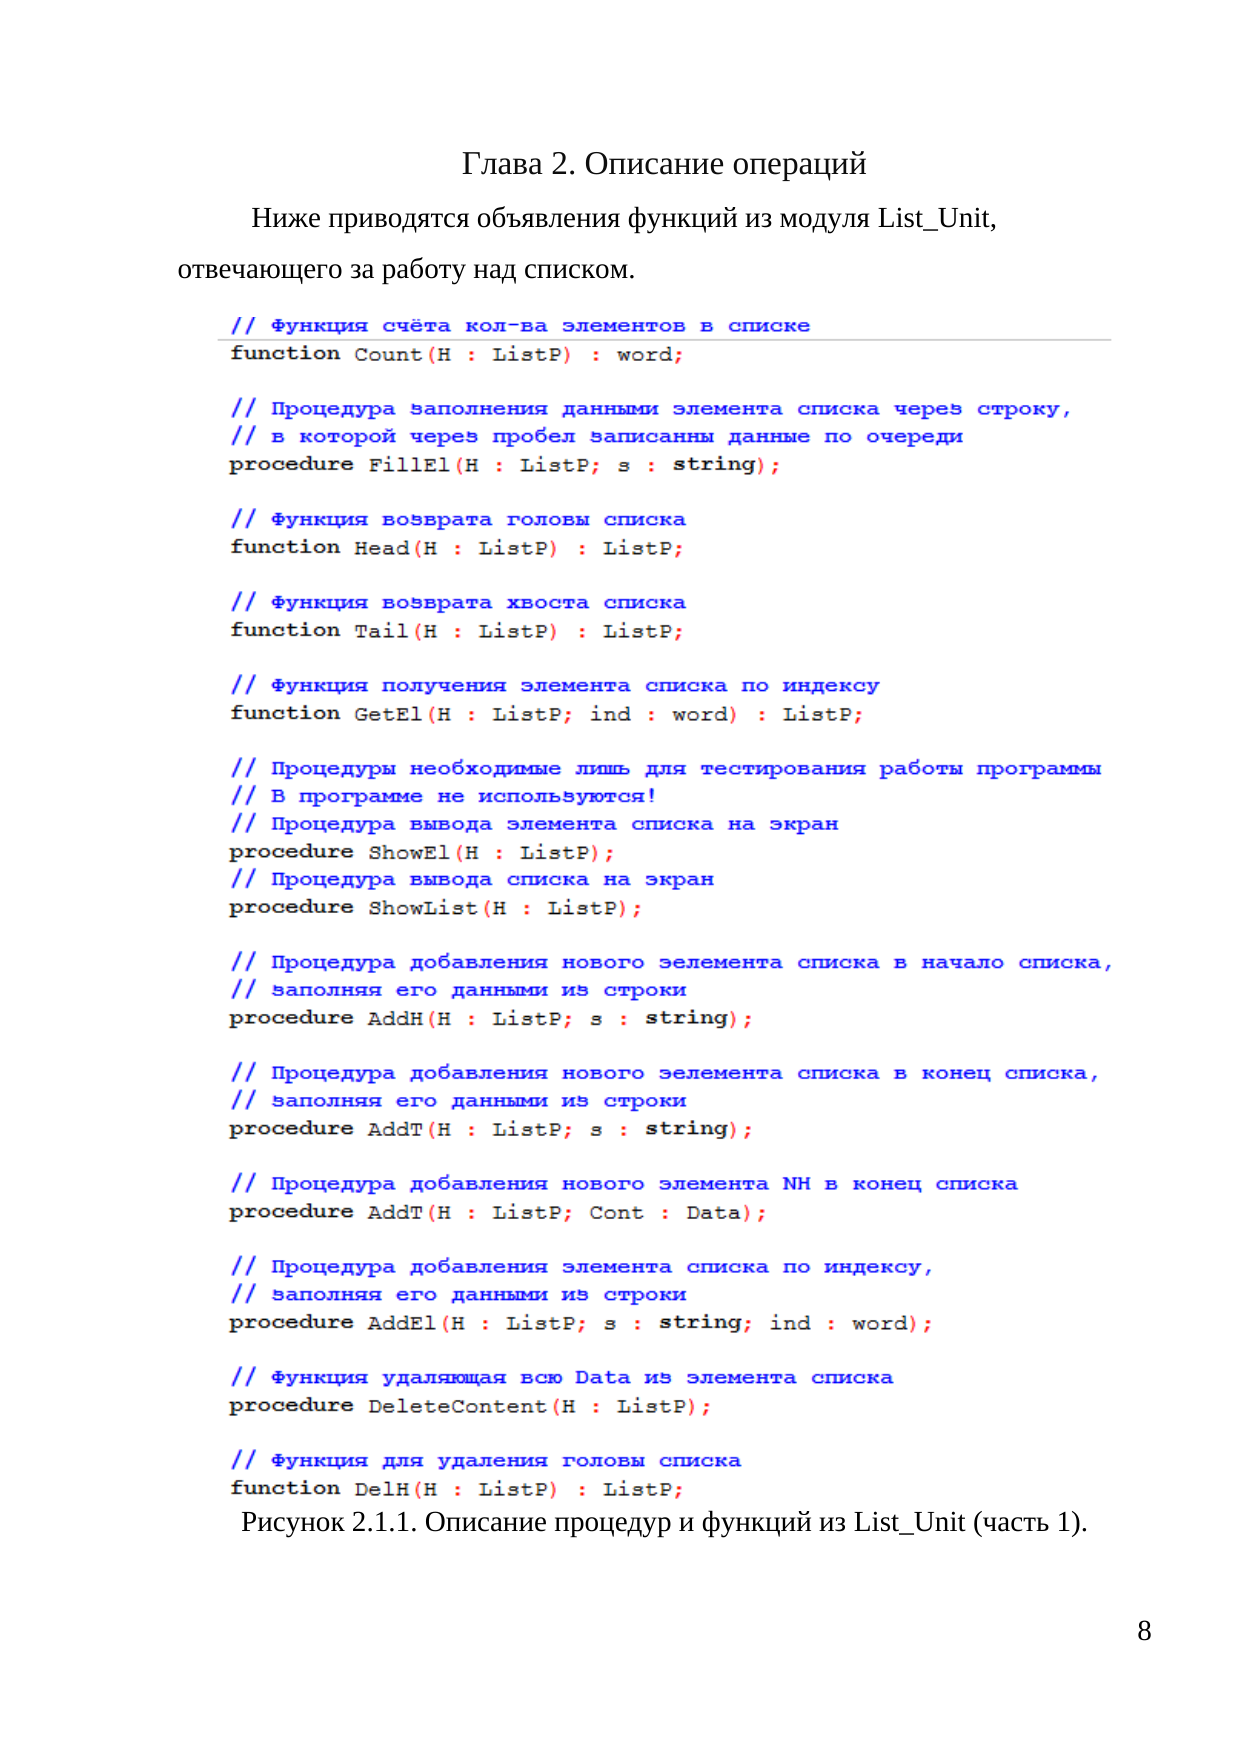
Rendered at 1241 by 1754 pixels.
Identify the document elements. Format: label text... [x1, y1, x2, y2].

picture [217, 317, 1112, 1504]
subtitle Глава 2. Описание операций [177, 143, 1152, 181]
text Рисунок 2.1.1. Описание процедур и функций из List_Unit (часть 1). [177, 1504, 1152, 1537]
text Ниже приводятся объявления функций из модуля List_Unit, отвечающего за работу над списком. [177, 201, 1152, 284]
